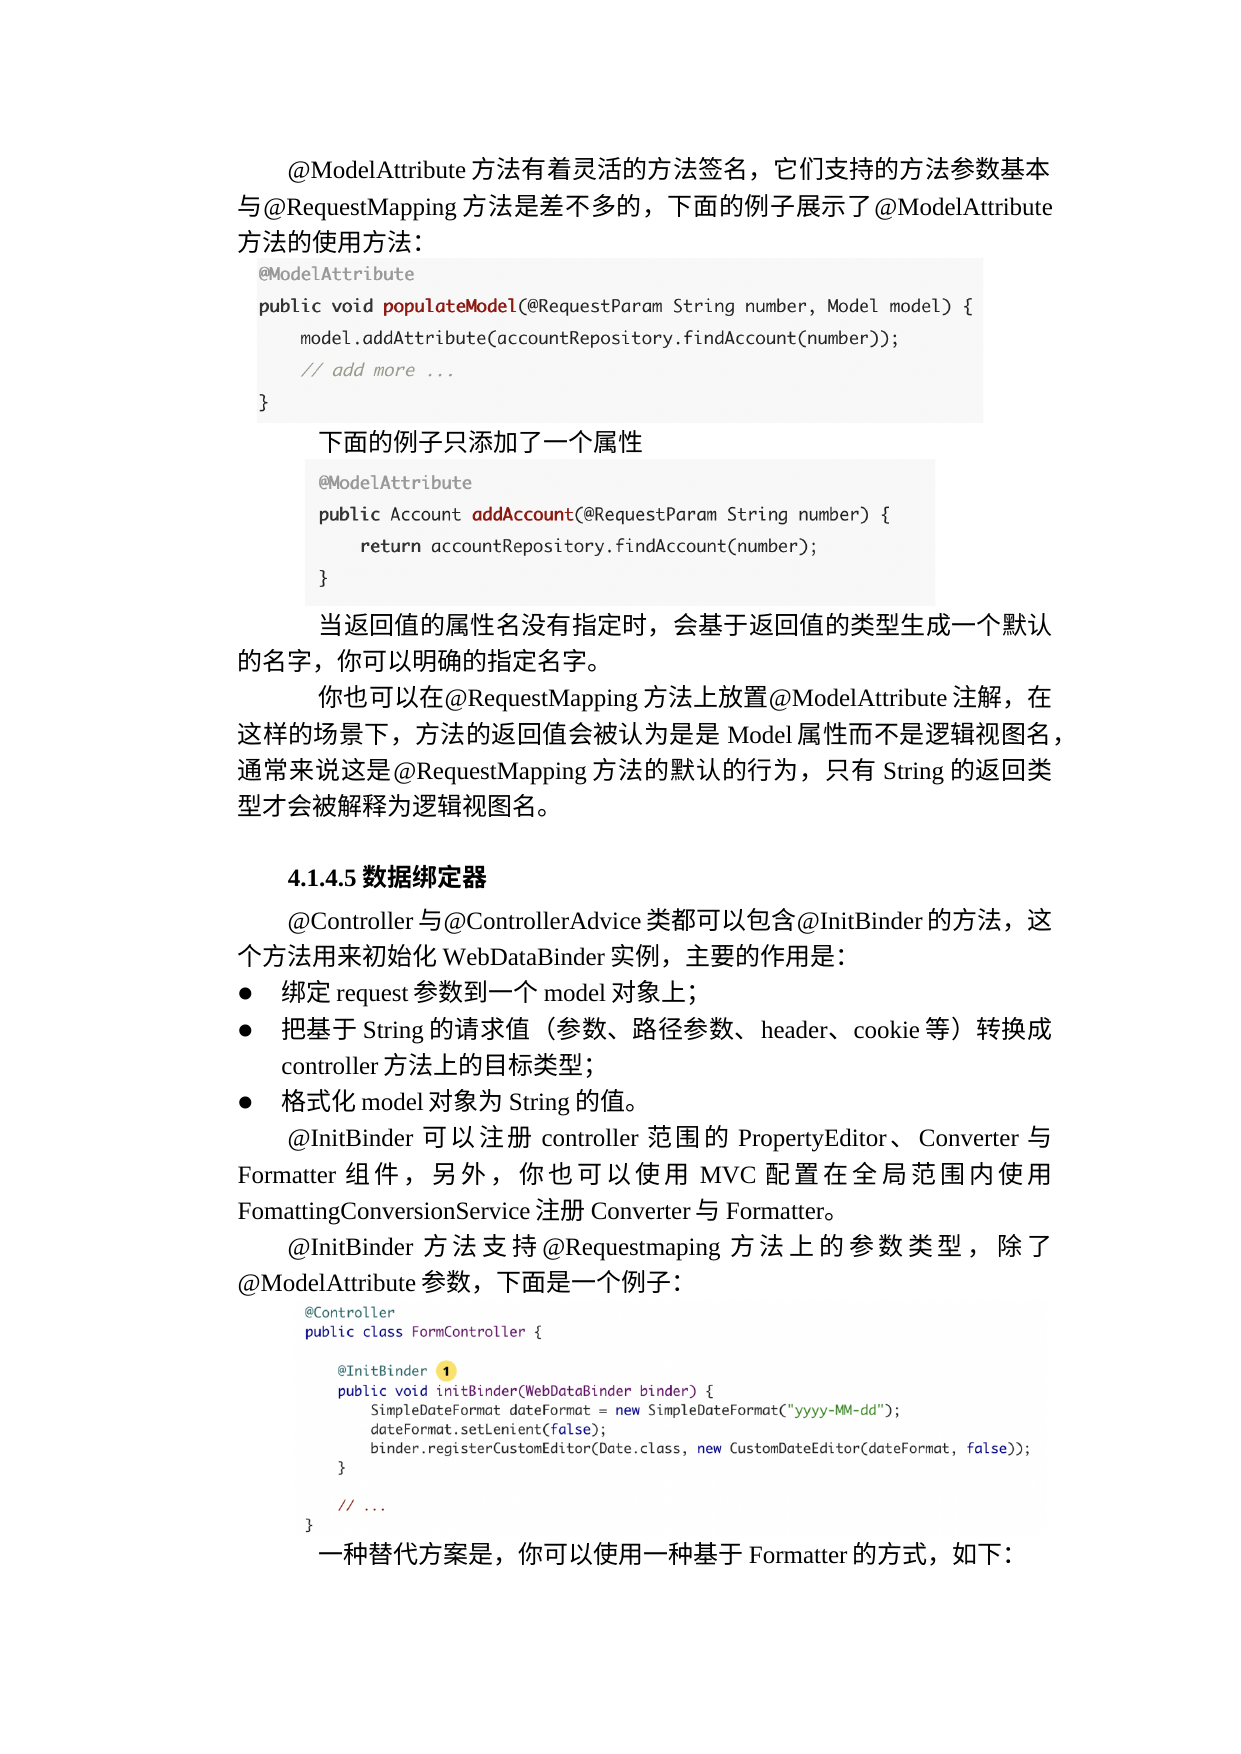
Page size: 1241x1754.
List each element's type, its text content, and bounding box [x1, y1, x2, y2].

text @ModelAttribute方法有着灵活的方法签名，它们支持的方法参数基本与@RequestMapping方法是差不多的，下面的例子展示了@ModelAttribute方法的使用方法： [237, 150, 1053, 259]
picture [304, 459, 936, 606]
text 当返回值的属性名没有指定时，会基于返回值的类型生成一个默认的名字，你可以明确的指定名字。 [237, 605, 1053, 678]
text @Controller与@ControllerAdvice类都可以包含@InitBinder的方法，这个方法用来初始化WebDataBinder实例，主要的作用是： [237, 900, 1053, 973]
text @InitBinder可以注册controller范围的PropertyEditor、Converter与Formatter组件，另外，你也可以使用MVC配置在全局范围内使用FomattingConversionService注册Converter与Formatter。 [237, 1118, 1053, 1227]
subtitle 4.1.4.5 数据绑定器 [237, 858, 1053, 894]
text 你也可以在@RequestMapping方法上放置@ModelAttribute注解，在这样的场景下，方法的返回值会被认为是是Model属性而不是逻辑视图名，通常来说这是@RequestMapping方法的默认的行为，只有String的返回类型才会被解释为逻辑视图名。 [237, 678, 1053, 823]
list 绑定request参数到一个model对象上； [237, 973, 1053, 1009]
text 一种替代方案是，你可以使用一种基于Formatter的方式，如下： [237, 1534, 1053, 1571]
list 格式化model对象为String的值。 [237, 1082, 1053, 1118]
list 把基于String的请求值（参数、路径参数、header、cookie等）转换成controller方法上的目标类型； [237, 1009, 1053, 1082]
picture [293, 1299, 1047, 1535]
picture [256, 258, 984, 423]
text 下面的例子只添加了一个属性 [237, 423, 1053, 459]
text @InitBinder方法支持@Requestmaping方法上的参数类型，除了@ModelAttribute参数，下面是一个例子： [237, 1227, 1053, 1299]
